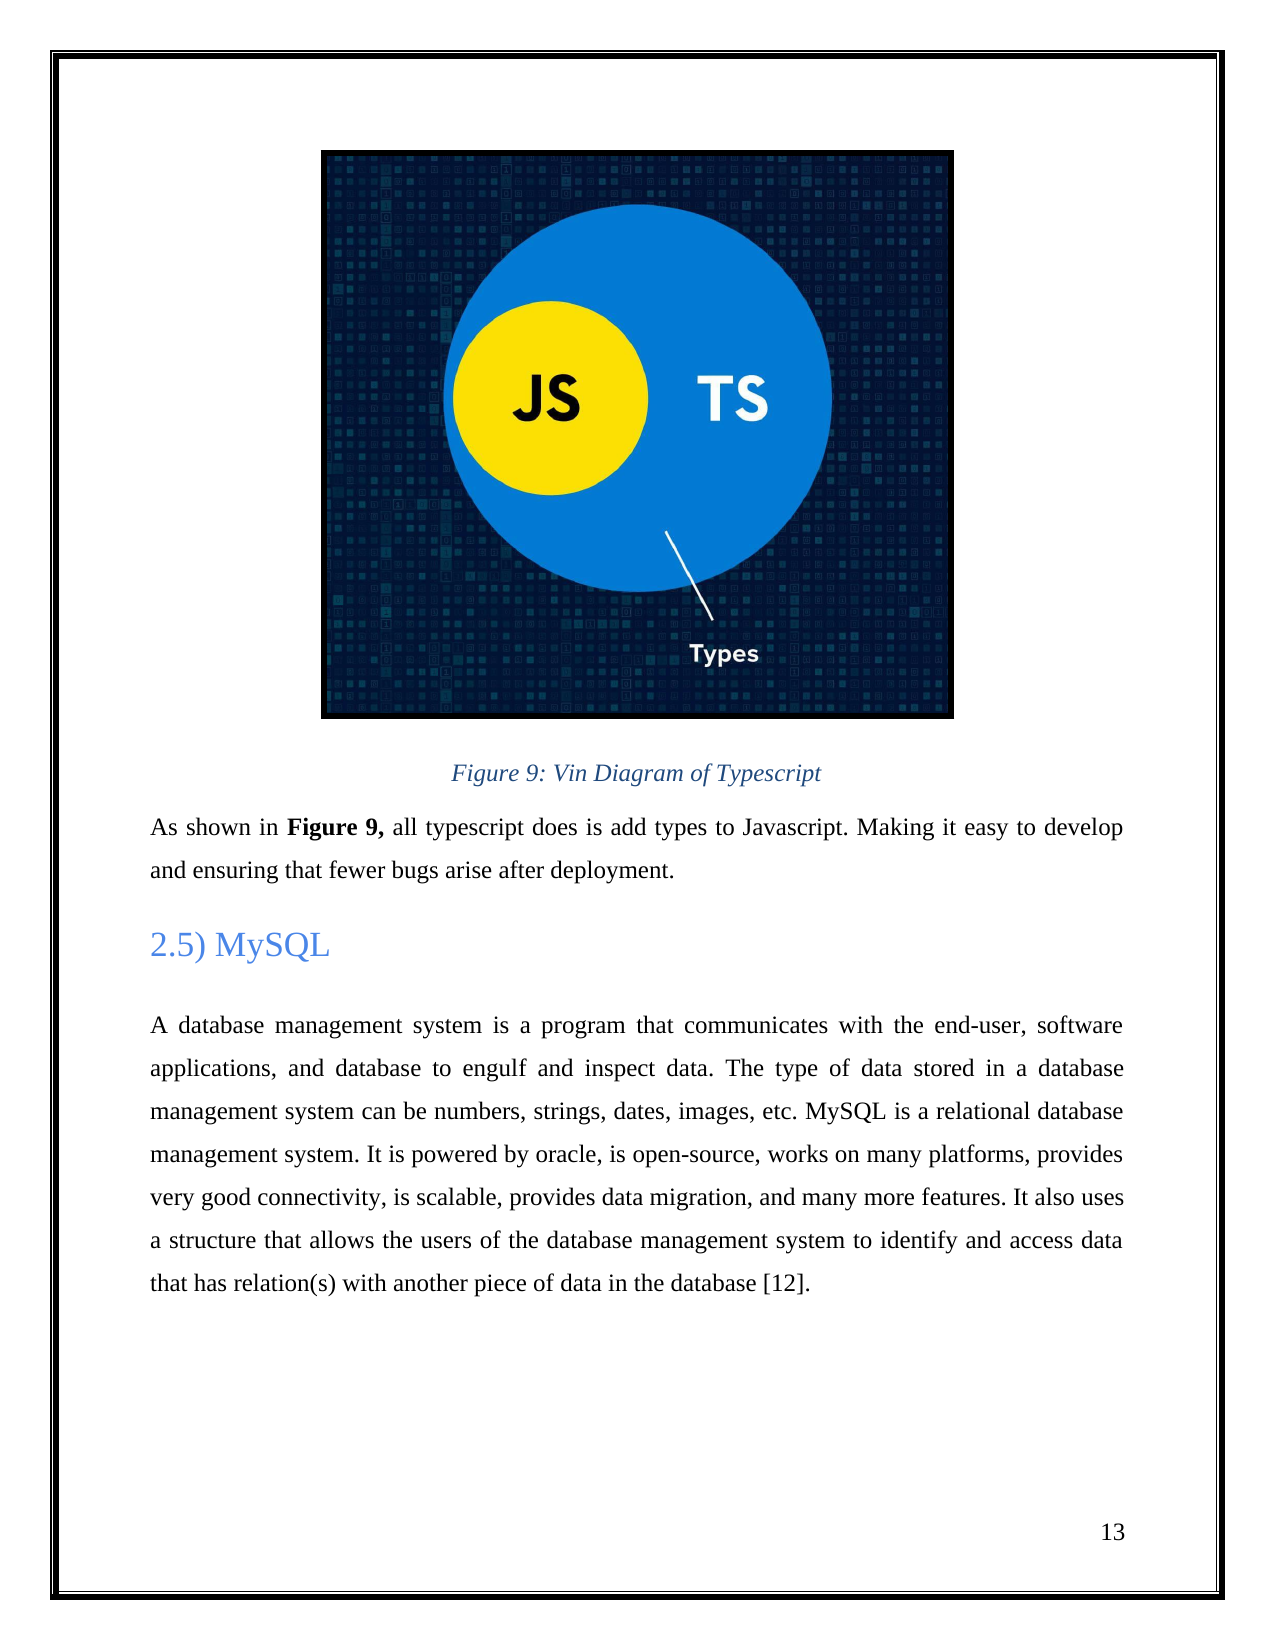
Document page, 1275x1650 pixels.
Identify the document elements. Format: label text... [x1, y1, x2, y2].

text A database management system is a program that communicates with the end-user, software applications, and database to engulf and inspect data. The type of data stored in a database management system can be numbers, strings, dates, images, etc. MySQL is a relational database management system. It is powered by oracle, is open-source, works on many platforms, provides very good connectivity, is scalable, provides data migration, and many more features. It also uses a structure that allows the users of the database management system to identify and access data that has relation(s) with another piece of data in the database [12]. [150, 1010, 1125, 1297]
picture [327, 156, 948, 713]
subtitle 2.5) MySQL [150, 923, 1125, 964]
text Figure 9: Vin Diagram of Typescript [150, 758, 1125, 787]
text As shown in Figure 9, all typescript does is add types to Javascript. Making it easy to develop and ensuring that fewer bugs arise after deployment. [150, 812, 1125, 884]
